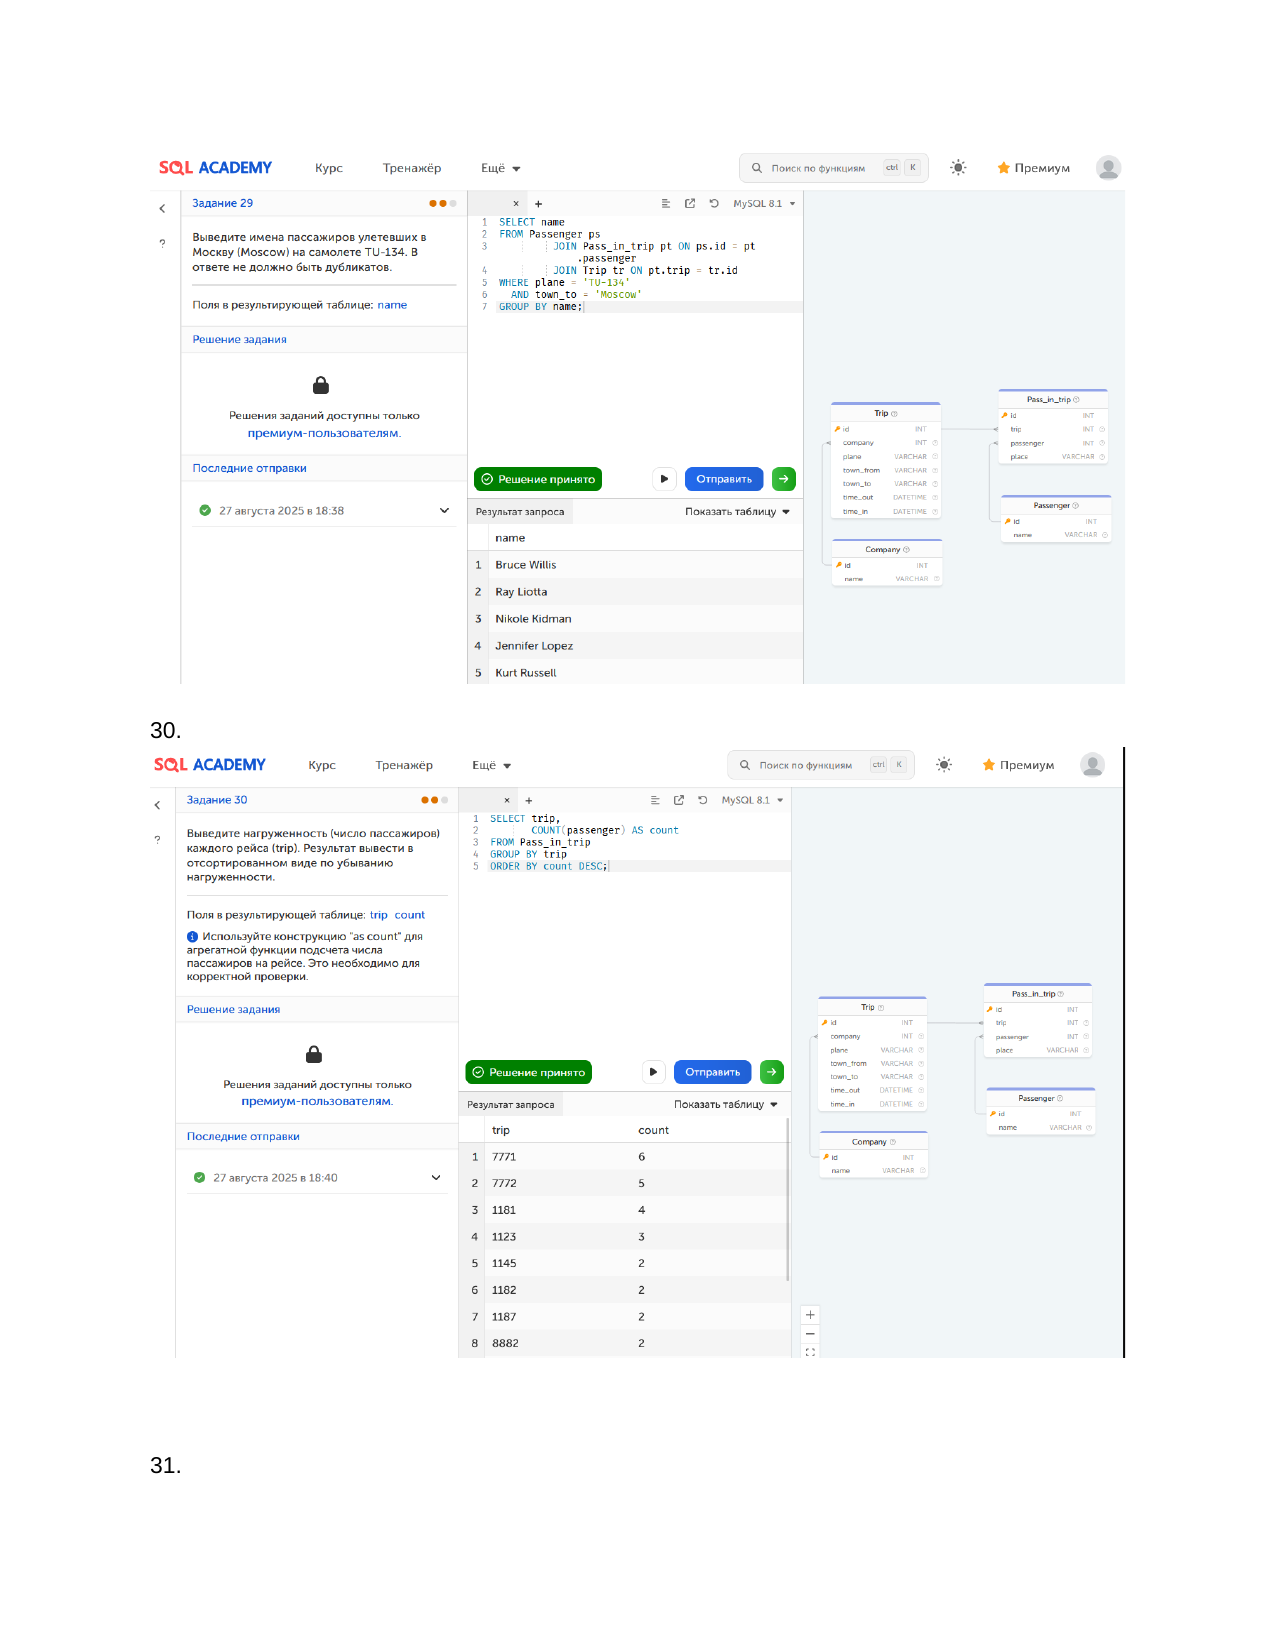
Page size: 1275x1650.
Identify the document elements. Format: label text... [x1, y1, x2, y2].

text 30. [150, 717, 1125, 744]
picture [150, 747, 1125, 1358]
picture [150, 150, 1125, 684]
text 31. [150, 1452, 1125, 1479]
